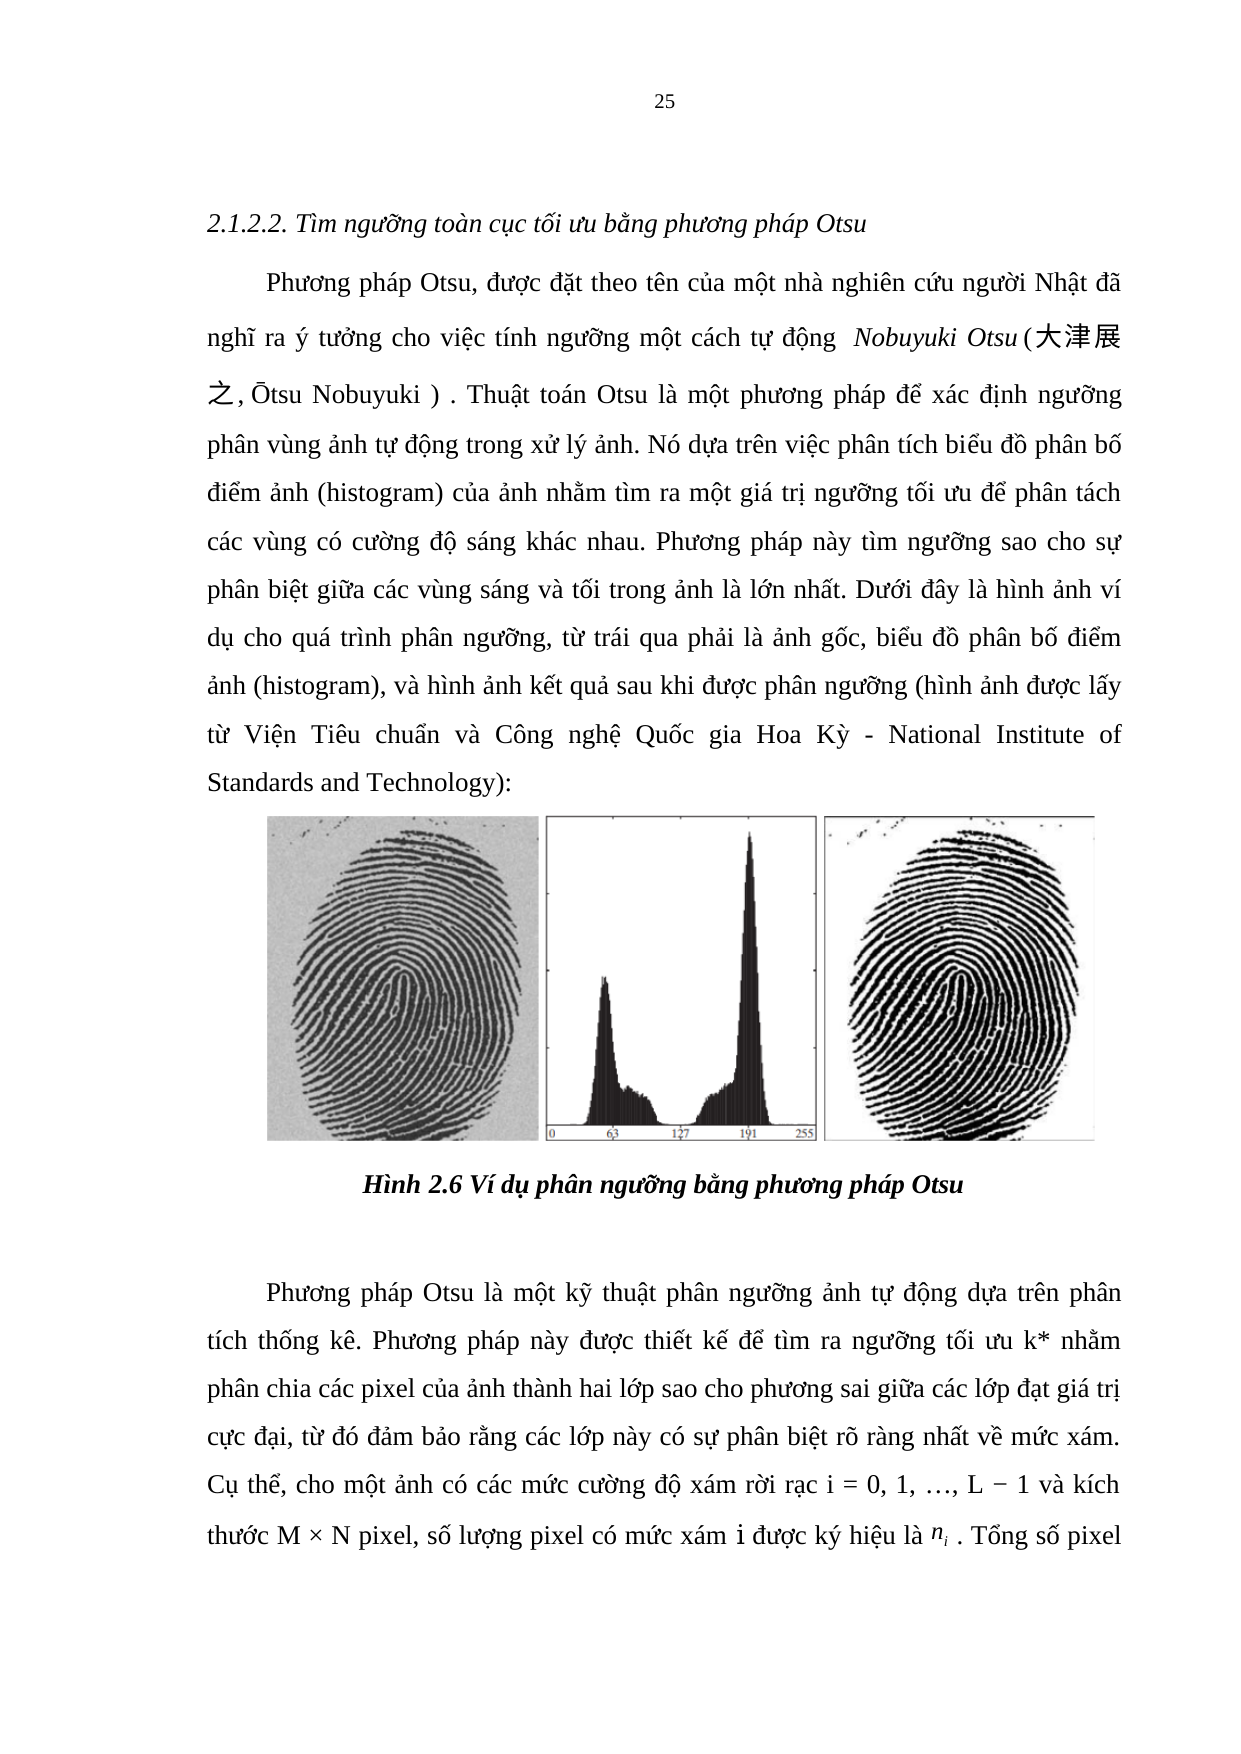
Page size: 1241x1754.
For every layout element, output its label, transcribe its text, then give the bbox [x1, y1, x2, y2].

subtitle 2.1.2.2. Tìm ngưỡng toàn cục tối ưu bằng phương pháp Otsu [207, 207, 1122, 238]
text Phương pháp Otsu, được đặt theo tên của một nhà nghiên cứu người Nhật đã nghĩ ra ý tưởng cho việc tính ngưỡng một cách tự động Nobuyuki Otsu (大津展之, Ōtsu Nobuyuki ) . Thuật toán Otsu là một phương pháp để xác định ngưỡng phân vùng ảnh tự động trong xử lý ảnh. Nó dựa trên việc phân tích biểu đồ phân bố điểm ảnh (histogram) của ảnh nhằm tìm ra một giá trị ngưỡng tối ưu để phân tách các vùng có cường độ sáng khác nhau. Phương pháp này tìm ngưỡng sao cho sự phân biệt giữa các vùng sáng và tối trong ảnh là lớn nhất. Dưới đây là hình ảnh ví dụ cho quá trình phân ngưỡng, từ trái qua phải là ảnh gốc, biểu đồ phân bố điểm ảnh (histogram), và hình ảnh kết quả sau khi được phân ngưỡng (hình ảnh được lấy từ Viện Tiêu chuẩn và Công nghệ Quốc gia Hoa Kỳ - National Institute of Standards and Technology): [207, 266, 1122, 797]
text Hình 2.6 Ví dụ phân ngưỡng bằng phương pháp Otsu [207, 1168, 1122, 1199]
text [207, 1276, 1122, 1550]
picture [265, 814, 1098, 1143]
